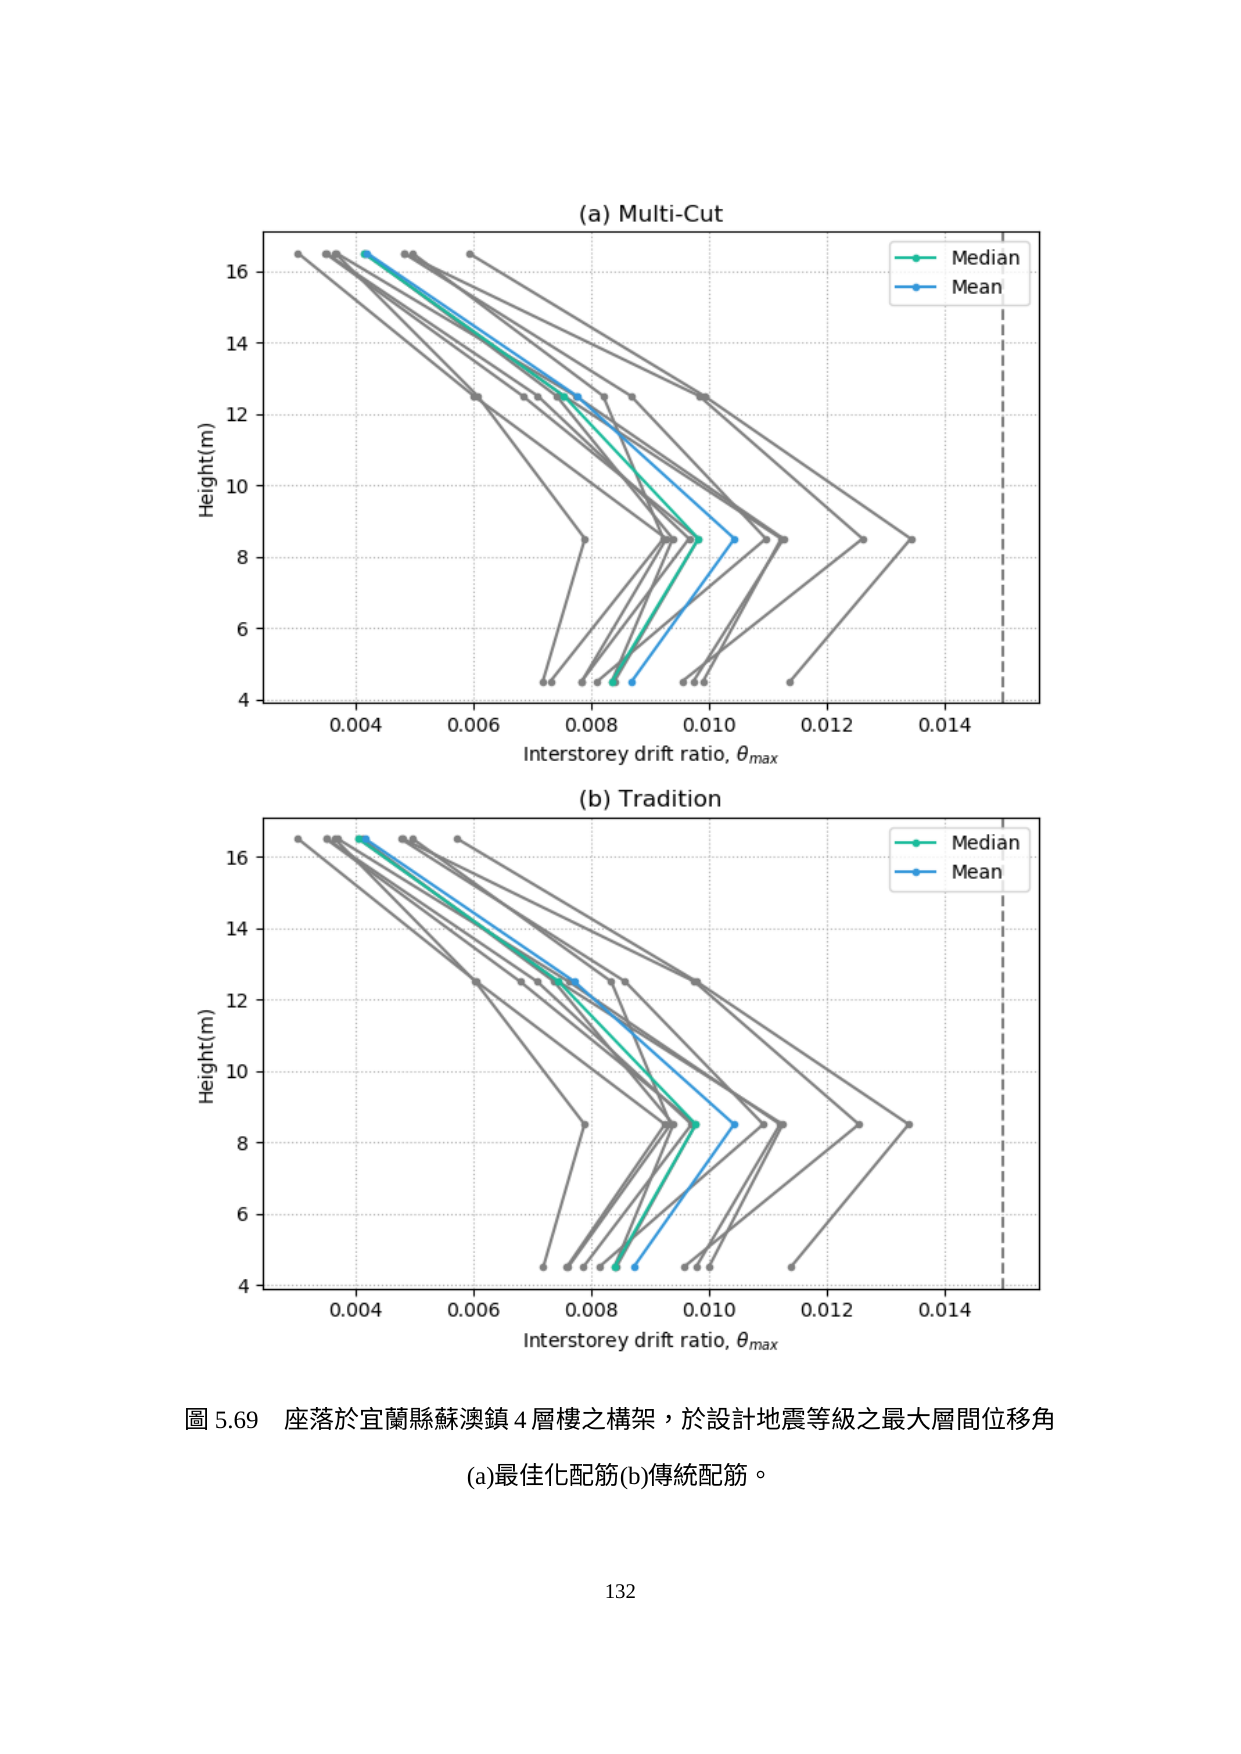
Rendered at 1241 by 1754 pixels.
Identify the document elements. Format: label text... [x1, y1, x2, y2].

picture [177, 184, 1063, 1375]
